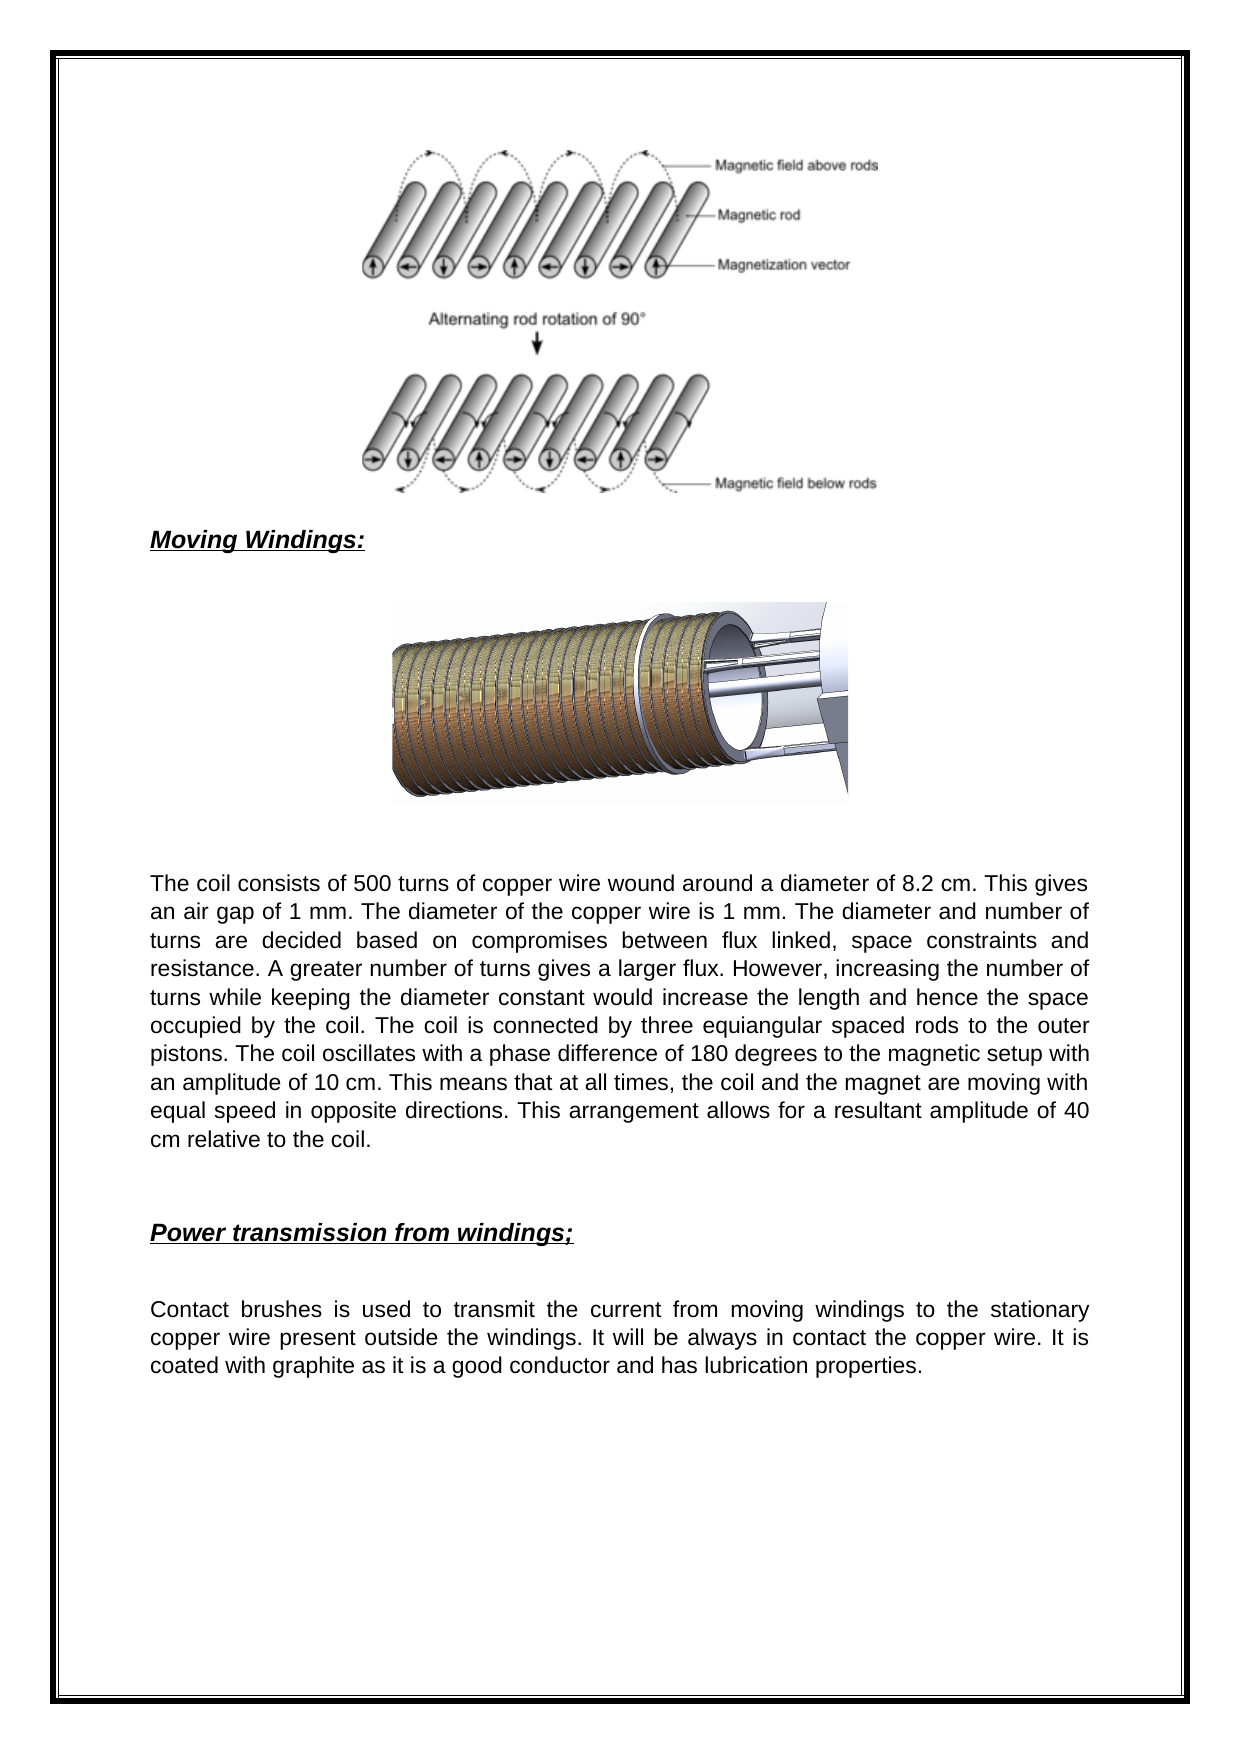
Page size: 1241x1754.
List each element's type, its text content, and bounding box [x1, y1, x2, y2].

text Moving Windings: [150, 524, 1090, 553]
text Power transmission from windings; [150, 1218, 1090, 1246]
text Contact brushes is used to transmit the current from moving windings to the stationary copper wire present outside the windings. It will be always in contact the copper wire. It is coated with graphite as it is a good conductor and has lubrication properties. [150, 1296, 1090, 1379]
picture [362, 150, 878, 493]
picture [392, 602, 849, 806]
text The coil consists of 500 turns of copper wire wound around a diameter of 8.2 cm. This gives an air gap of 1 mm. The diameter of the copper wire is 1 mm. The diameter and number of turns are decided based on compromises between flux linked, space constraints and resistance. A greater number of turns gives a larger flux. However, increasing the number of turns while keeping the diameter constant would increase the length and hence the space occupied by the coil. The coil is connected by three equiangular spaced rods to the outer pistons. The coil oscillates with a phase difference of 180 degrees to the magnetic setup with an amplitude of 10 cm. This means that at all times, the coil and the magnet are moving with equal speed in opposite directions. This arrangement allows for a resultant amplitude of 40 cm relative to the coil. [150, 870, 1090, 1152]
